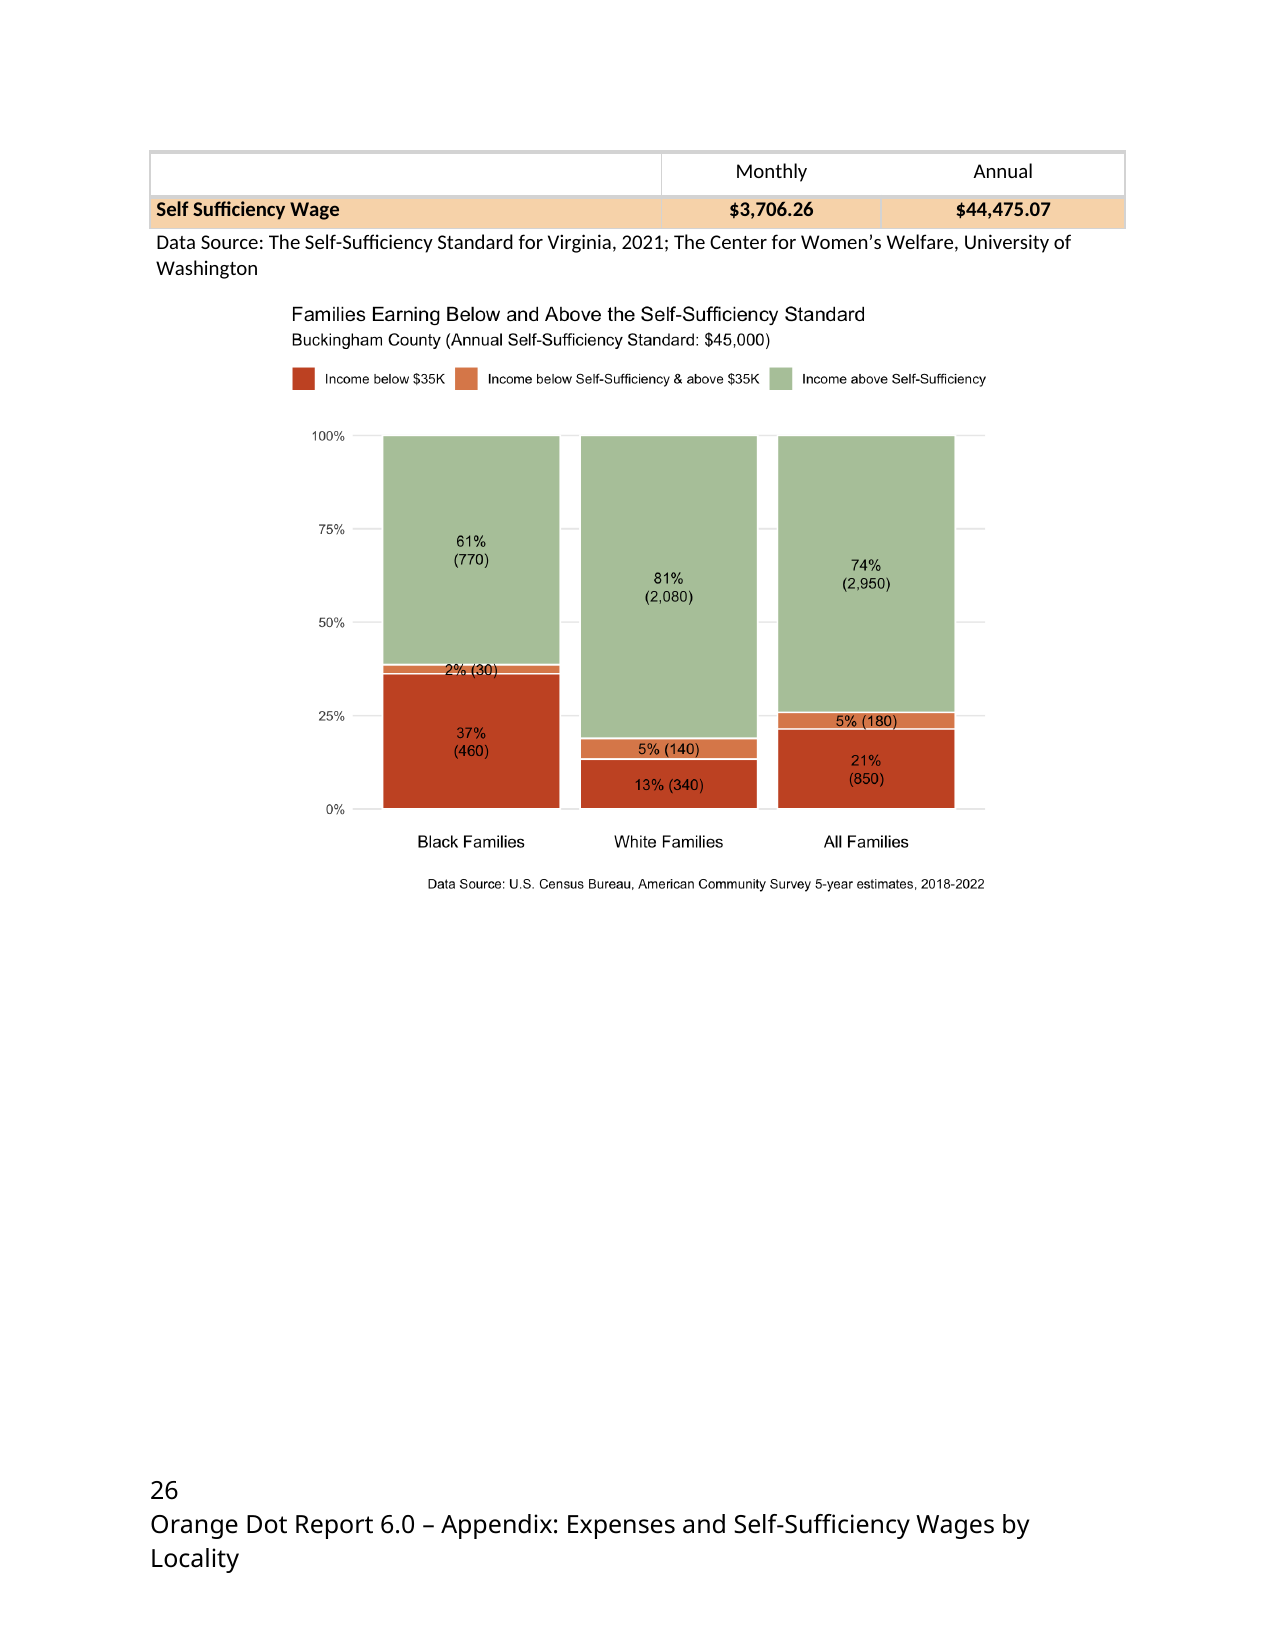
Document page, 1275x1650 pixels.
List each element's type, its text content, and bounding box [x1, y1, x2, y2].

table_header [151, 154, 661, 194]
table_cell $3,706.26 [662, 199, 880, 228]
table_header Annual [881, 154, 1124, 194]
table_header Monthly [662, 154, 881, 194]
table_cell $44,475.07 [882, 199, 1124, 228]
table_cell Self Sufficiency Wage [151, 199, 661, 228]
picture [283, 298, 993, 899]
table_cell Data Source: The Self-Sufficiency Standard for Virginia, 2021; The Center for Women’s Welfare, University of Washington [150, 229, 1125, 286]
